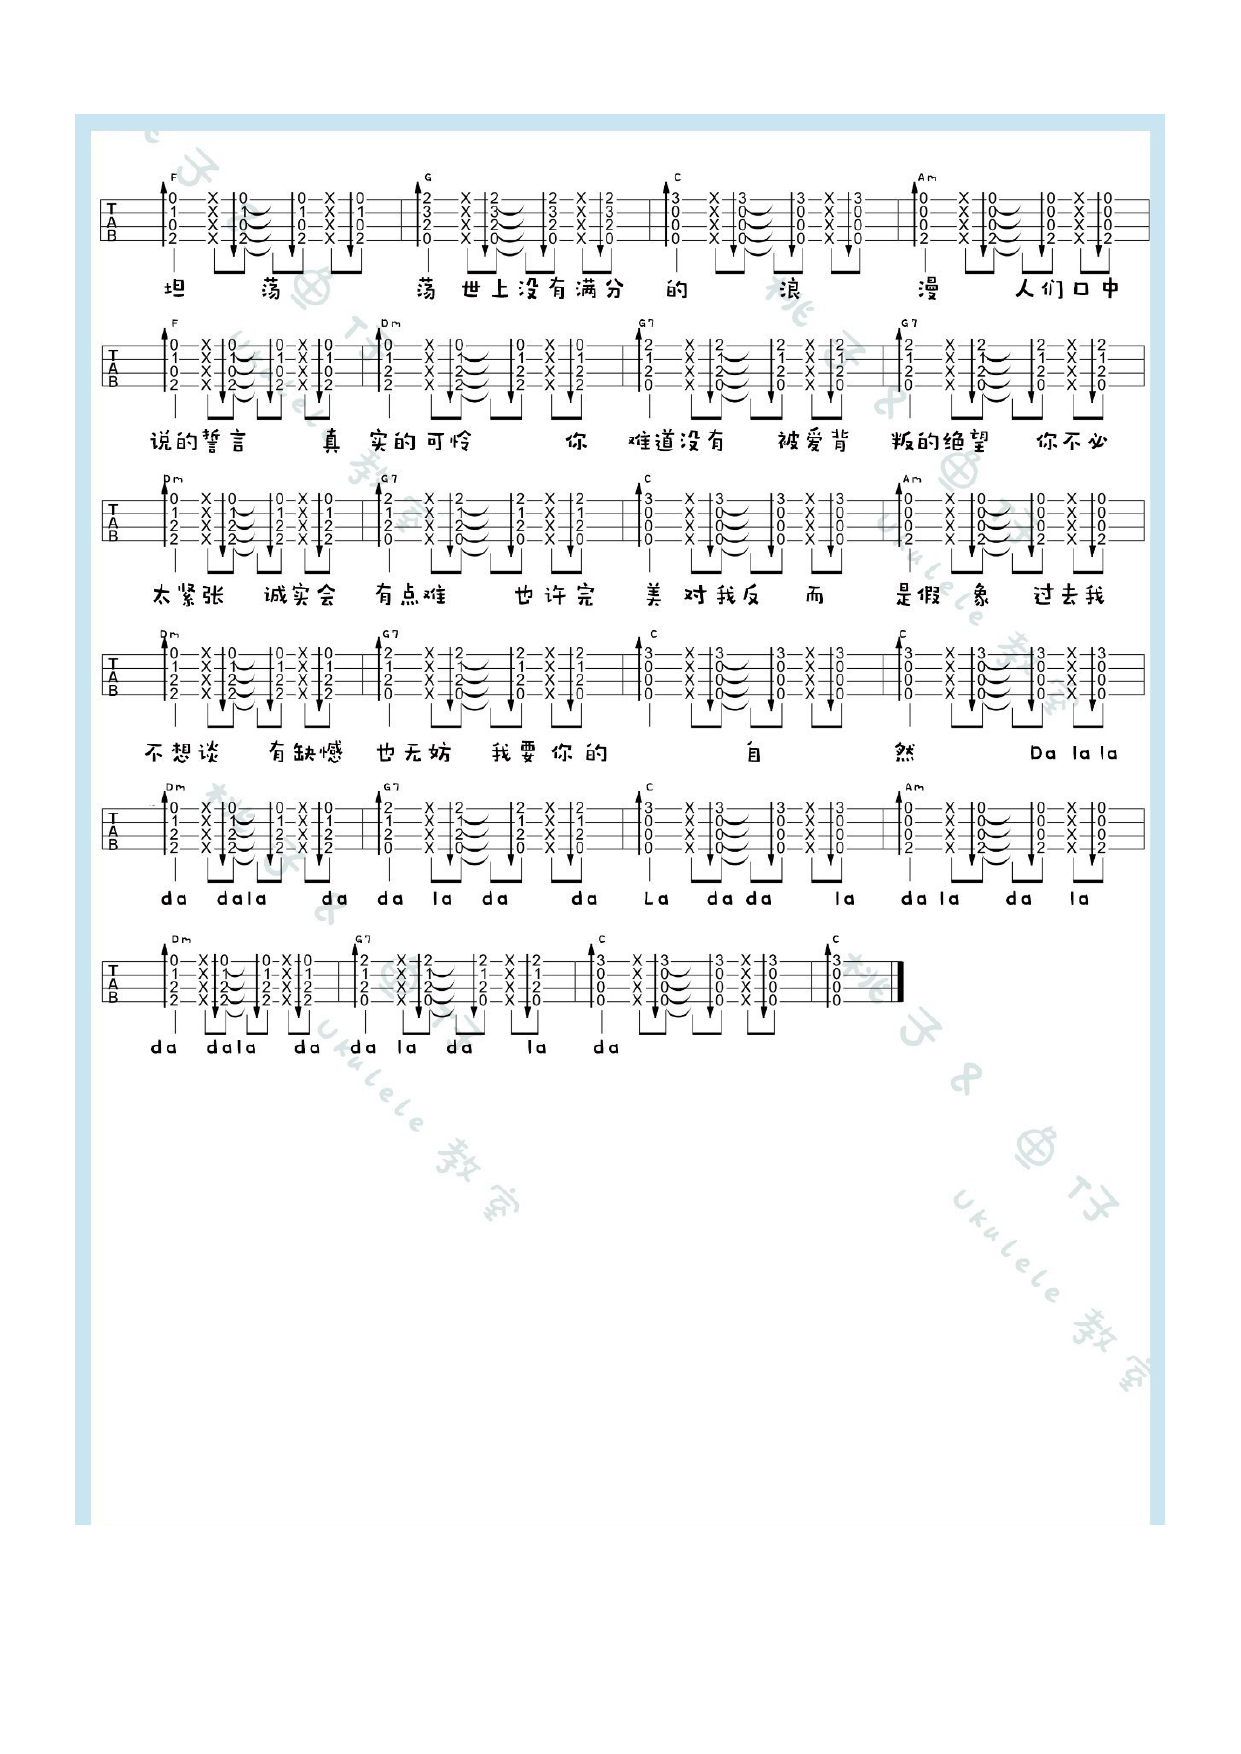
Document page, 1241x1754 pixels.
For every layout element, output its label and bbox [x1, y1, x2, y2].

picture [75, 114, 1166, 1525]
